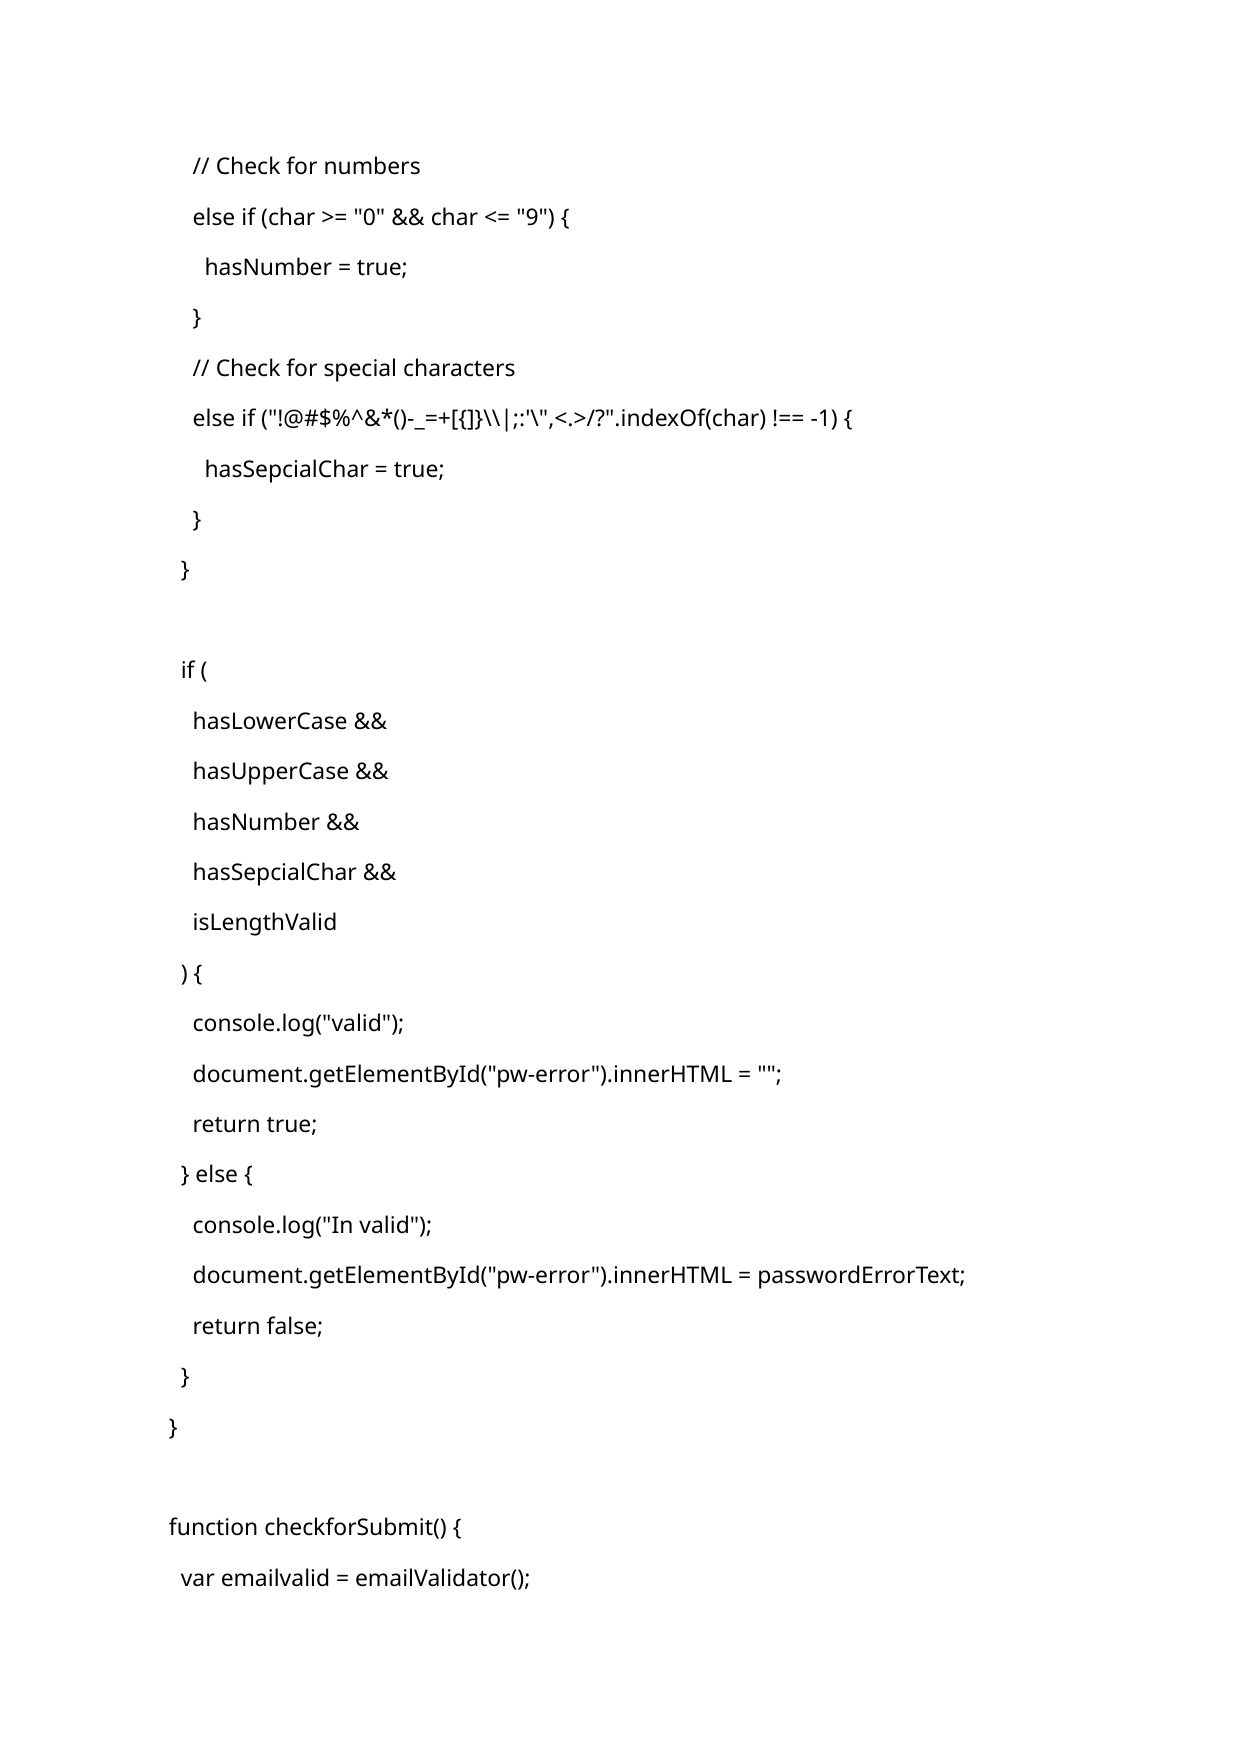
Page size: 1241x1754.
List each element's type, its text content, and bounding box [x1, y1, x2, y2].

text return false; [169, 1309, 1090, 1341]
text } [169, 1410, 1090, 1442]
text console.log("In valid"); [169, 1209, 1090, 1240]
text } [169, 553, 1090, 584]
text function checkforSubmit() { [169, 1511, 1090, 1542]
text else if ("!@#$%^&*()-_=+[{]}\\|;:'\",<.>/?".indexOf(char) !== -1) { [169, 402, 1090, 433]
text } [169, 301, 1090, 332]
text isLengthValid [169, 906, 1090, 937]
text hasNumber && [169, 805, 1090, 837]
text ) { [169, 957, 1090, 988]
text hasLowerCase && [169, 704, 1090, 736]
text document.getElementById("pw-error").innerHTML = passwordErrorText; [169, 1259, 1090, 1290]
text // Check for special characters [169, 352, 1090, 383]
text } else { [169, 1158, 1090, 1189]
text return true; [169, 1108, 1090, 1139]
text if ( [169, 654, 1090, 685]
text else if (char >= "0" && char <= "9") { [169, 200, 1090, 232]
text } [169, 503, 1090, 534]
text hasUpperCase && [169, 755, 1090, 786]
text hasNumber = true; [169, 251, 1090, 282]
text console.log("valid"); [169, 1007, 1090, 1038]
text } [169, 1360, 1090, 1391]
text document.getElementById("pw-error").innerHTML = ""; [169, 1057, 1090, 1089]
text hasSepcialChar && [169, 856, 1090, 887]
text hasSepcialChar = true; [169, 452, 1090, 484]
text // Check for numbers [169, 150, 1090, 181]
text var emailvalid = emailValidator(); [169, 1562, 1090, 1593]
